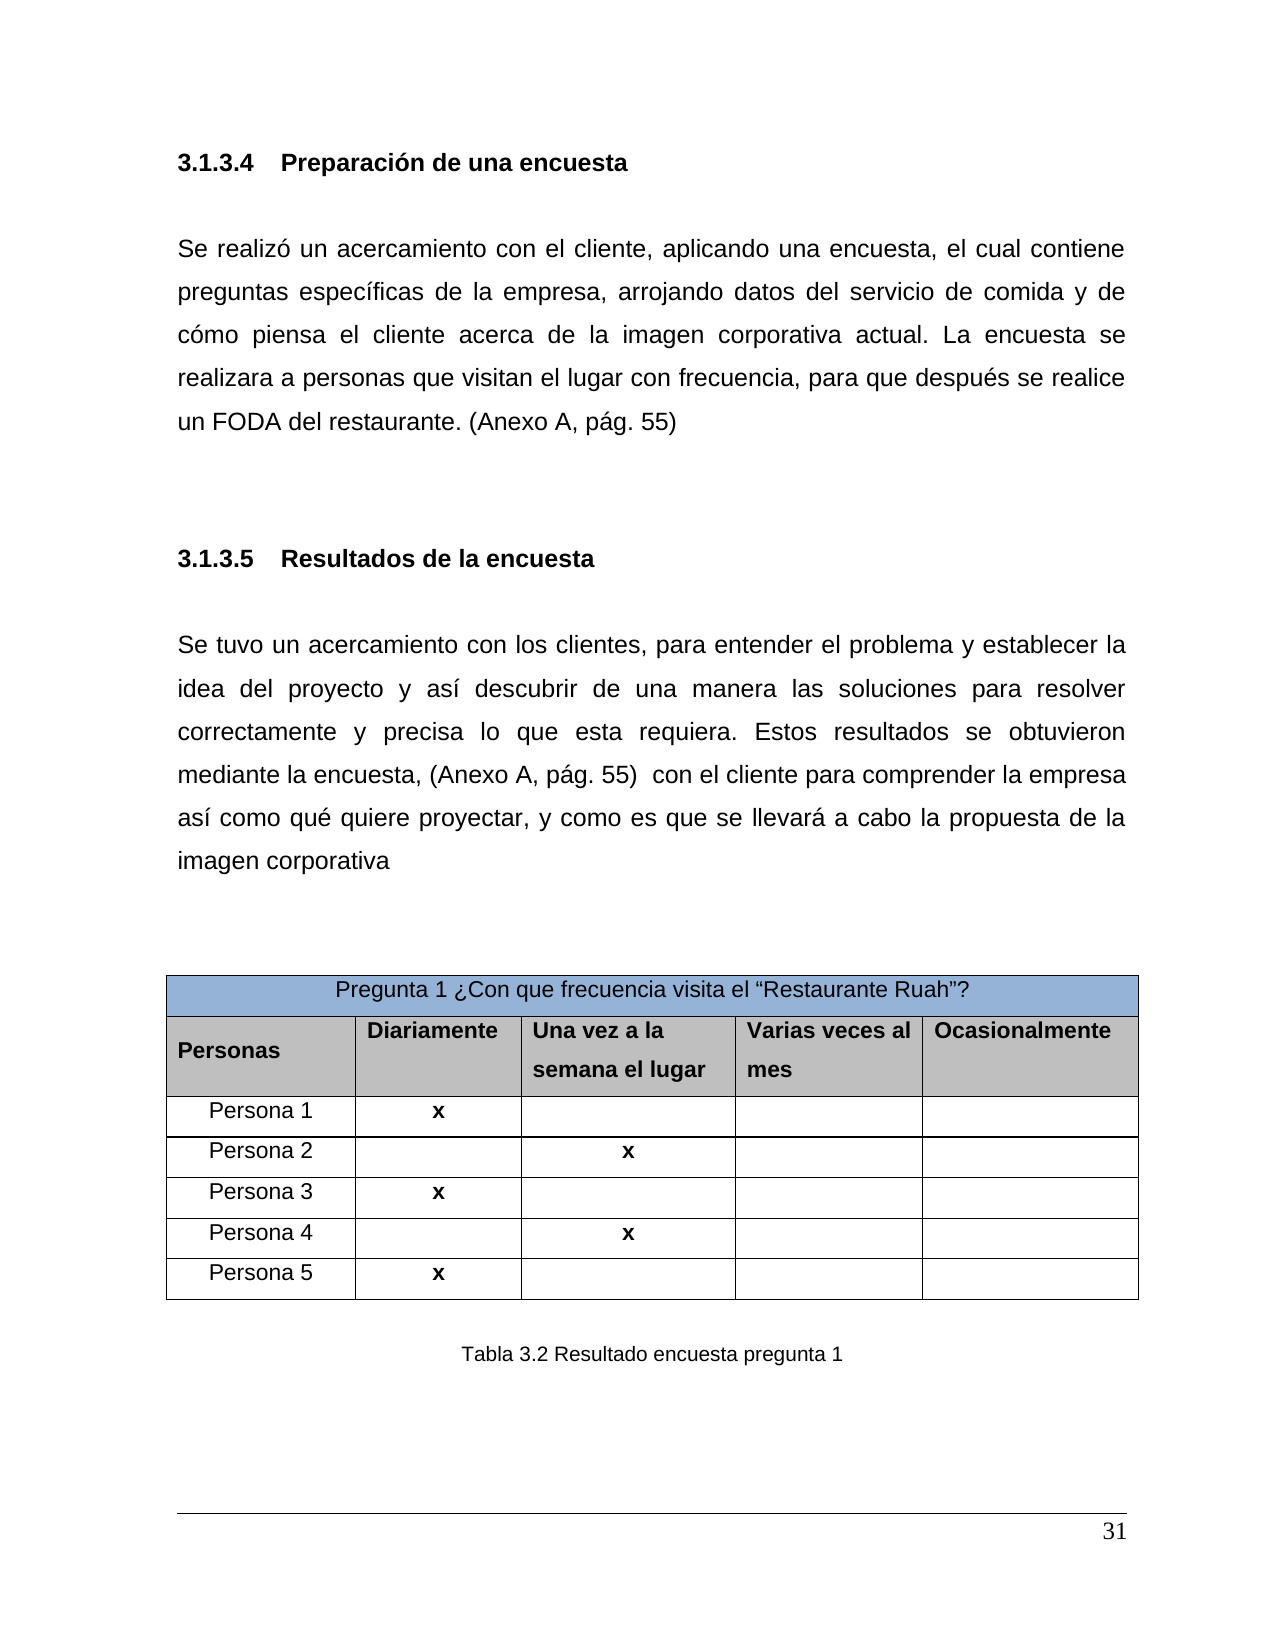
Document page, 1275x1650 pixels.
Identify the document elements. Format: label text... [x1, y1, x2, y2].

table_cell [923, 1219, 1138, 1258]
table_cell [522, 1178, 735, 1217]
table_cell Personas [167, 1017, 355, 1096]
table_cell [923, 1097, 1138, 1136]
table_cell [923, 1178, 1138, 1217]
table_cell [736, 1138, 922, 1177]
table_cell x [522, 1138, 735, 1177]
table_cell Una vez a la semana el lugar [522, 1017, 735, 1096]
table_cell [736, 1097, 922, 1136]
table_header Pregunta 1 ¿Con que frecuencia visita el “Restaurante Ruah”? [167, 976, 1138, 1016]
table_cell [522, 1097, 735, 1136]
table_cell Varias veces al mes [736, 1017, 922, 1096]
table_cell Persona 3 [167, 1178, 355, 1217]
table_cell x [522, 1219, 735, 1258]
subtitle Resultados de la encuesta [177, 544, 1127, 573]
table_cell [736, 1259, 922, 1298]
table_cell [923, 1259, 1138, 1298]
table_cell [923, 1138, 1138, 1177]
table_cell Persona 2 [167, 1138, 355, 1177]
table_cell x [356, 1097, 521, 1136]
text Tabla 3.2 Resultado encuesta pregunta 1 [177, 1342, 1127, 1366]
table_cell Persona 4 [167, 1219, 355, 1258]
table_cell x [356, 1178, 521, 1217]
text Se tuvo un acercamiento con los clientes, para entender el problema y establecer la idea del proyecto y así descubrir de una manera las soluciones para resolver correctamente y precisa lo que esta requiera. Estos resultados se obtuvieron mediante la encuesta, (Anexo A, pág. 55) con el cliente para comprender la empresa así como qué quiere proyectar, y como es que se llevará a cabo la propuesta de la imagen corporativa [177, 630, 1127, 875]
table_cell [356, 1138, 521, 1177]
table_cell Ocasionalmente [923, 1017, 1138, 1096]
table_cell [356, 1219, 521, 1258]
text Se realizó un acercamiento con el cliente, aplicando una encuesta, el cual contiene preguntas específicas de la empresa, arrojando datos del servicio de comida y de cómo piensa el cliente acerca de la imagen corporativa actual. La encuesta se realizara a personas que visitan el lugar con frecuencia, para que después se realice un FODA del restaurante. (Anexo A, pág. 55) [177, 234, 1127, 435]
table_cell [736, 1219, 922, 1258]
table_cell x [356, 1259, 521, 1298]
table_cell [736, 1178, 922, 1217]
table_cell [522, 1259, 735, 1298]
table_cell Persona 1 [167, 1097, 355, 1136]
table_cell Persona 5 [167, 1259, 355, 1298]
table_cell Diariamente [356, 1017, 521, 1096]
subtitle Preparación de una encuesta [177, 148, 1127, 176]
